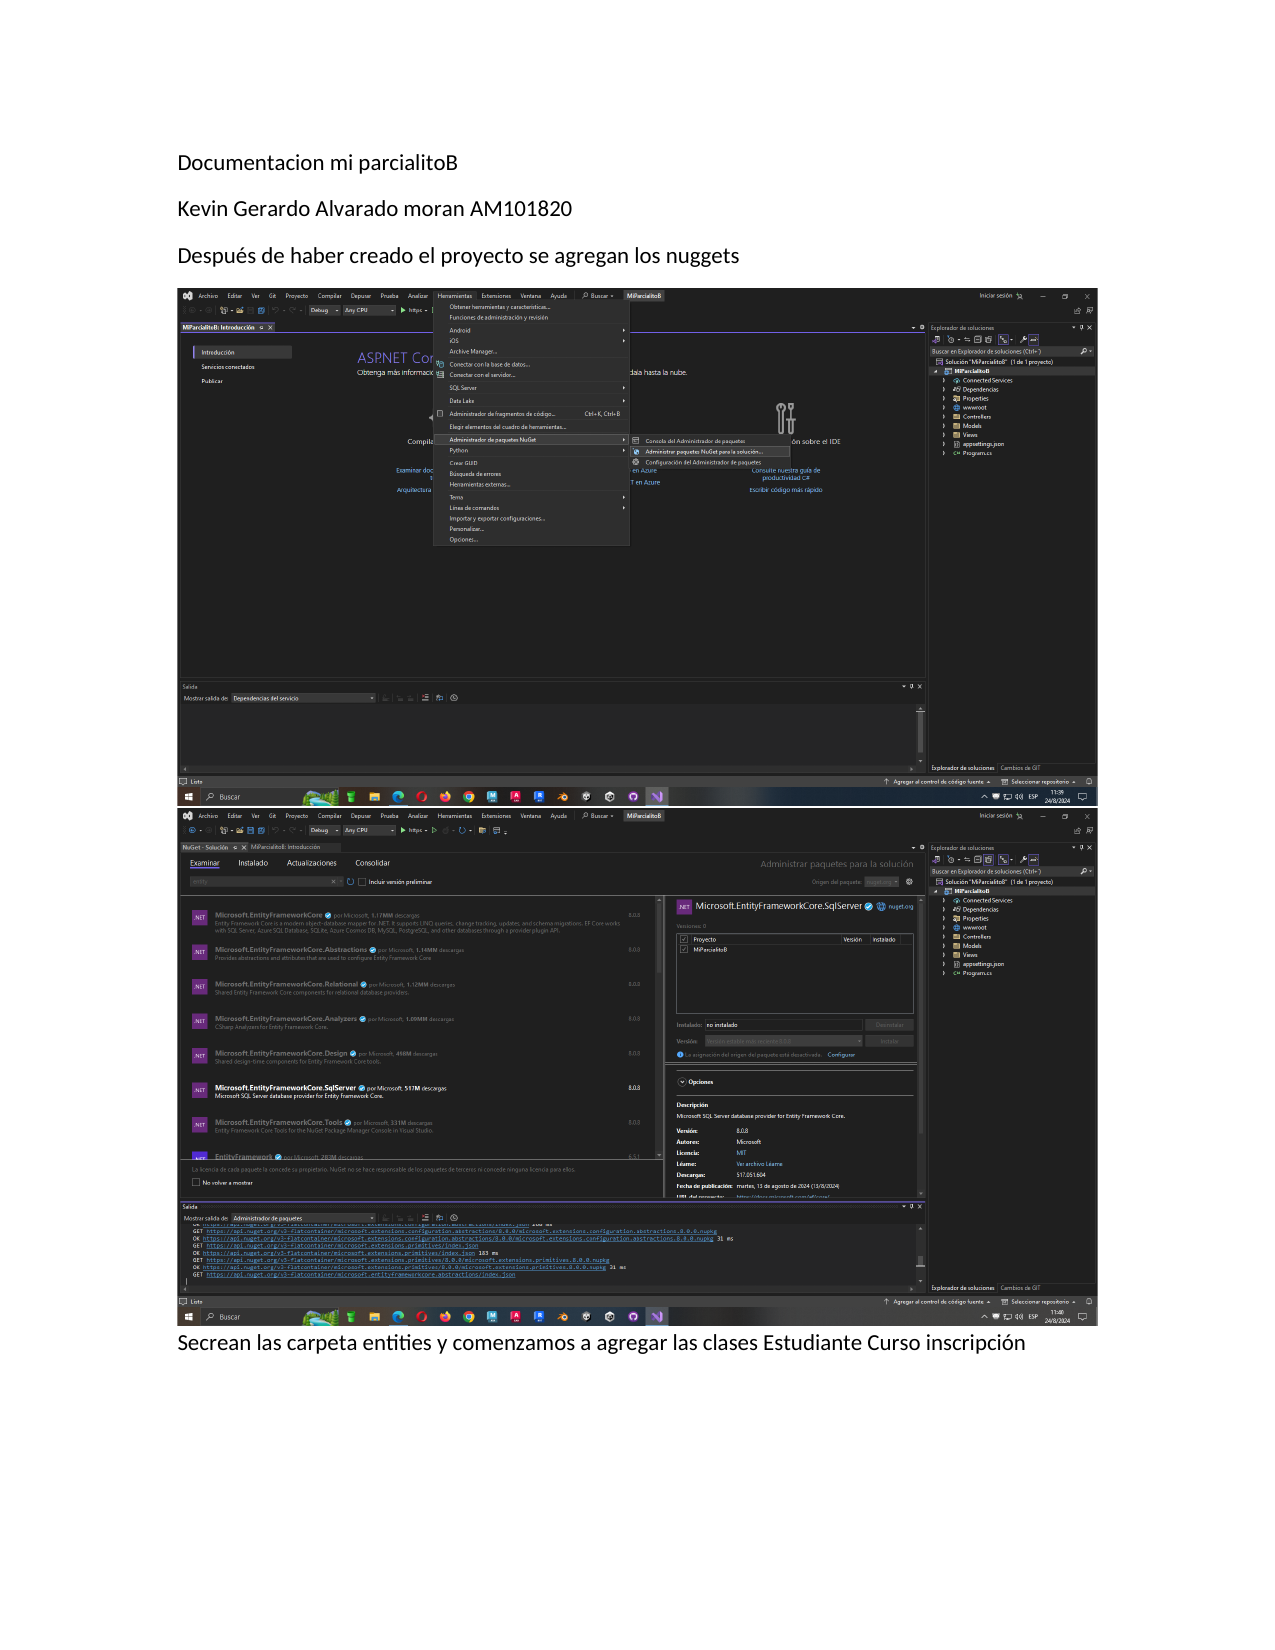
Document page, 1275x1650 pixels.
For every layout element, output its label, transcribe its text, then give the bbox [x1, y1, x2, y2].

picture [177, 808, 1098, 1326]
text Kevin Gerardo Alvarado moran AM101820 [177, 194, 1098, 222]
text Documentacion mi parcialitoB [177, 148, 1098, 176]
text Secrean las carpeta entities y comenzamos a agregar las clases Estudiante Curso inscripción [177, 1326, 1098, 1356]
text Después de haber creado el proyecto se agregan los nuggets [177, 241, 1098, 269]
picture [177, 288, 1098, 806]
